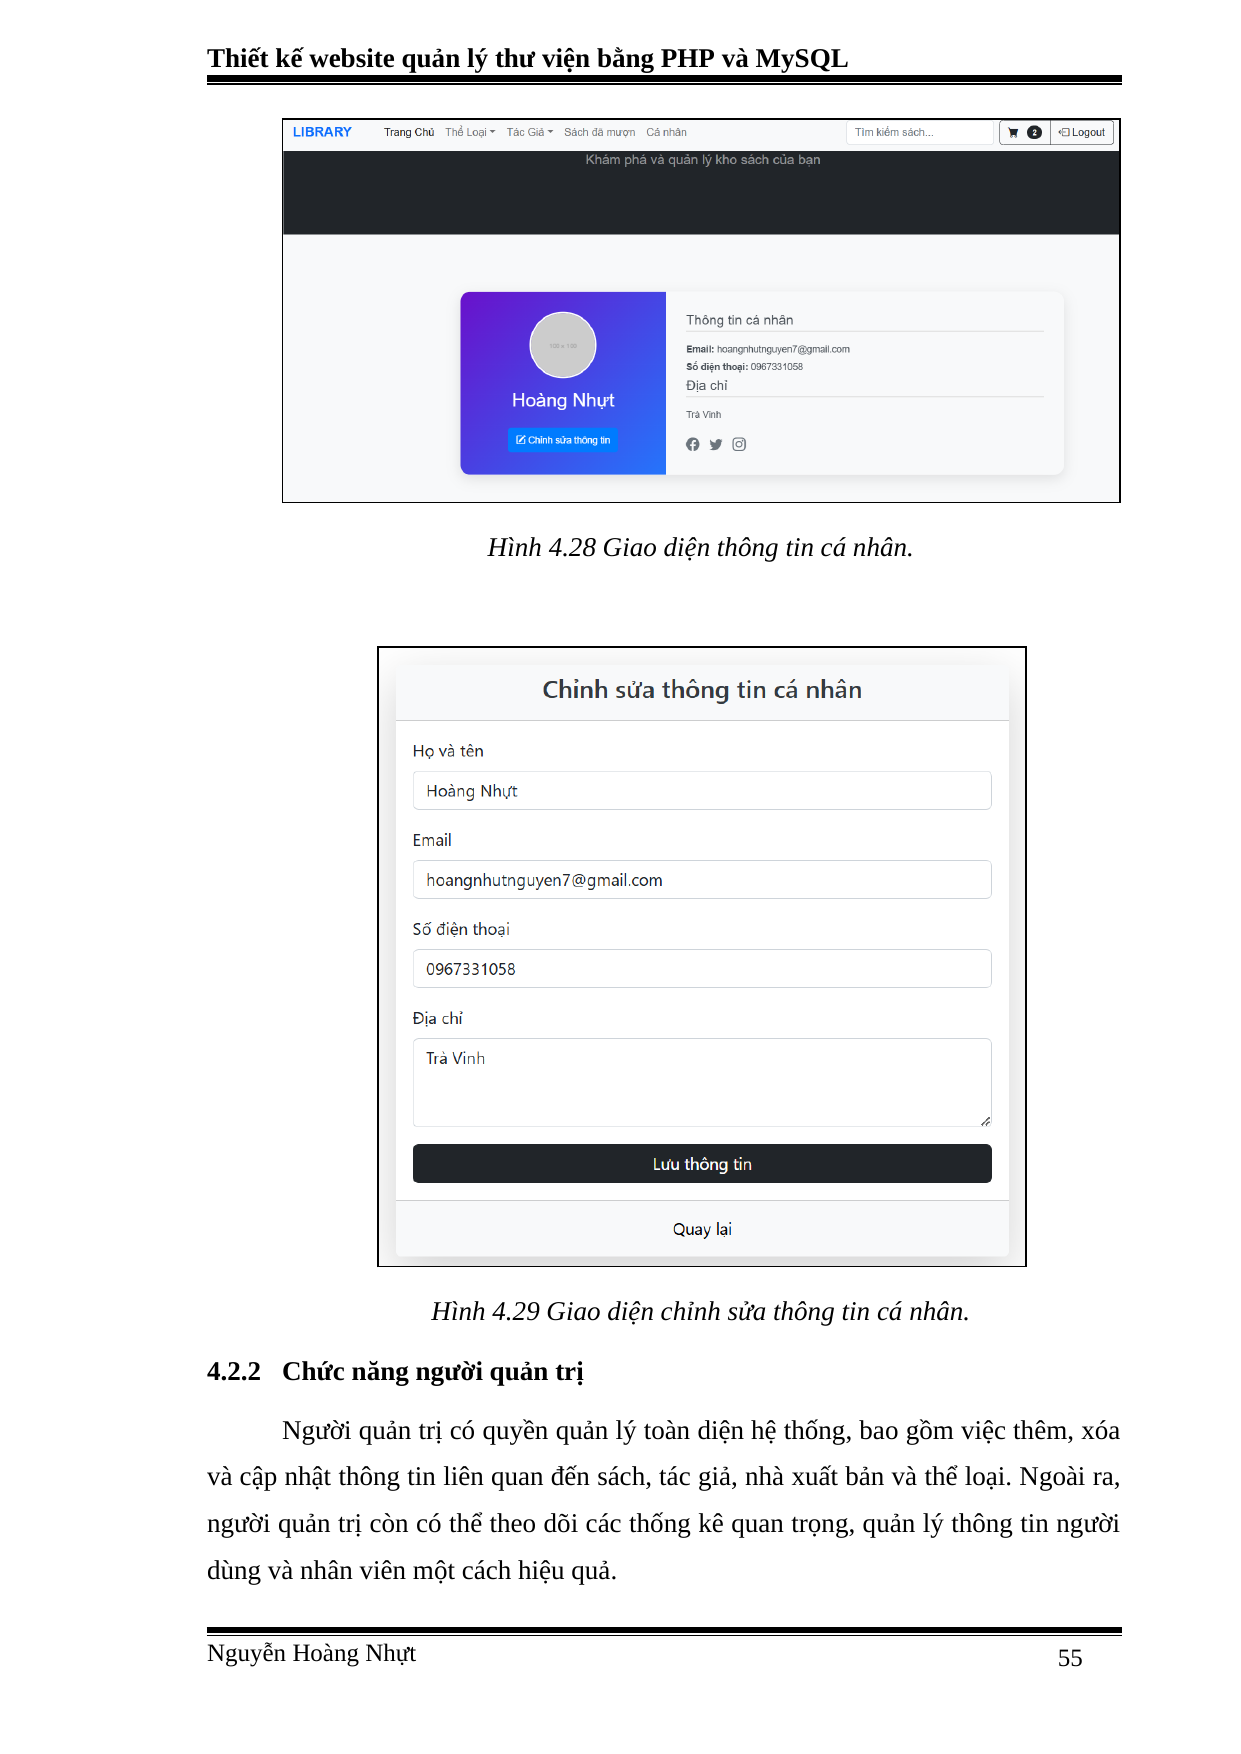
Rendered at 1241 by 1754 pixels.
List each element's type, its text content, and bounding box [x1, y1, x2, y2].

text Người quản trị có quyền quản lý toàn diện hệ thống, bao gồm việc thêm, xóa và cập nhật thông tin liên quan đến sách, tác giả, nhà xuất bản và thể loại. Ngoài ra, người quản trị còn có thể theo dõi các thống kê quan trọng, quản lý thông tin người dùng và nhân viên một cách hiệu quả. [207, 1414, 1122, 1585]
picture [379, 648, 1025, 1266]
picture [283, 120, 1119, 502]
subtitle Chức năng người quản trị [207, 1354, 1122, 1386]
